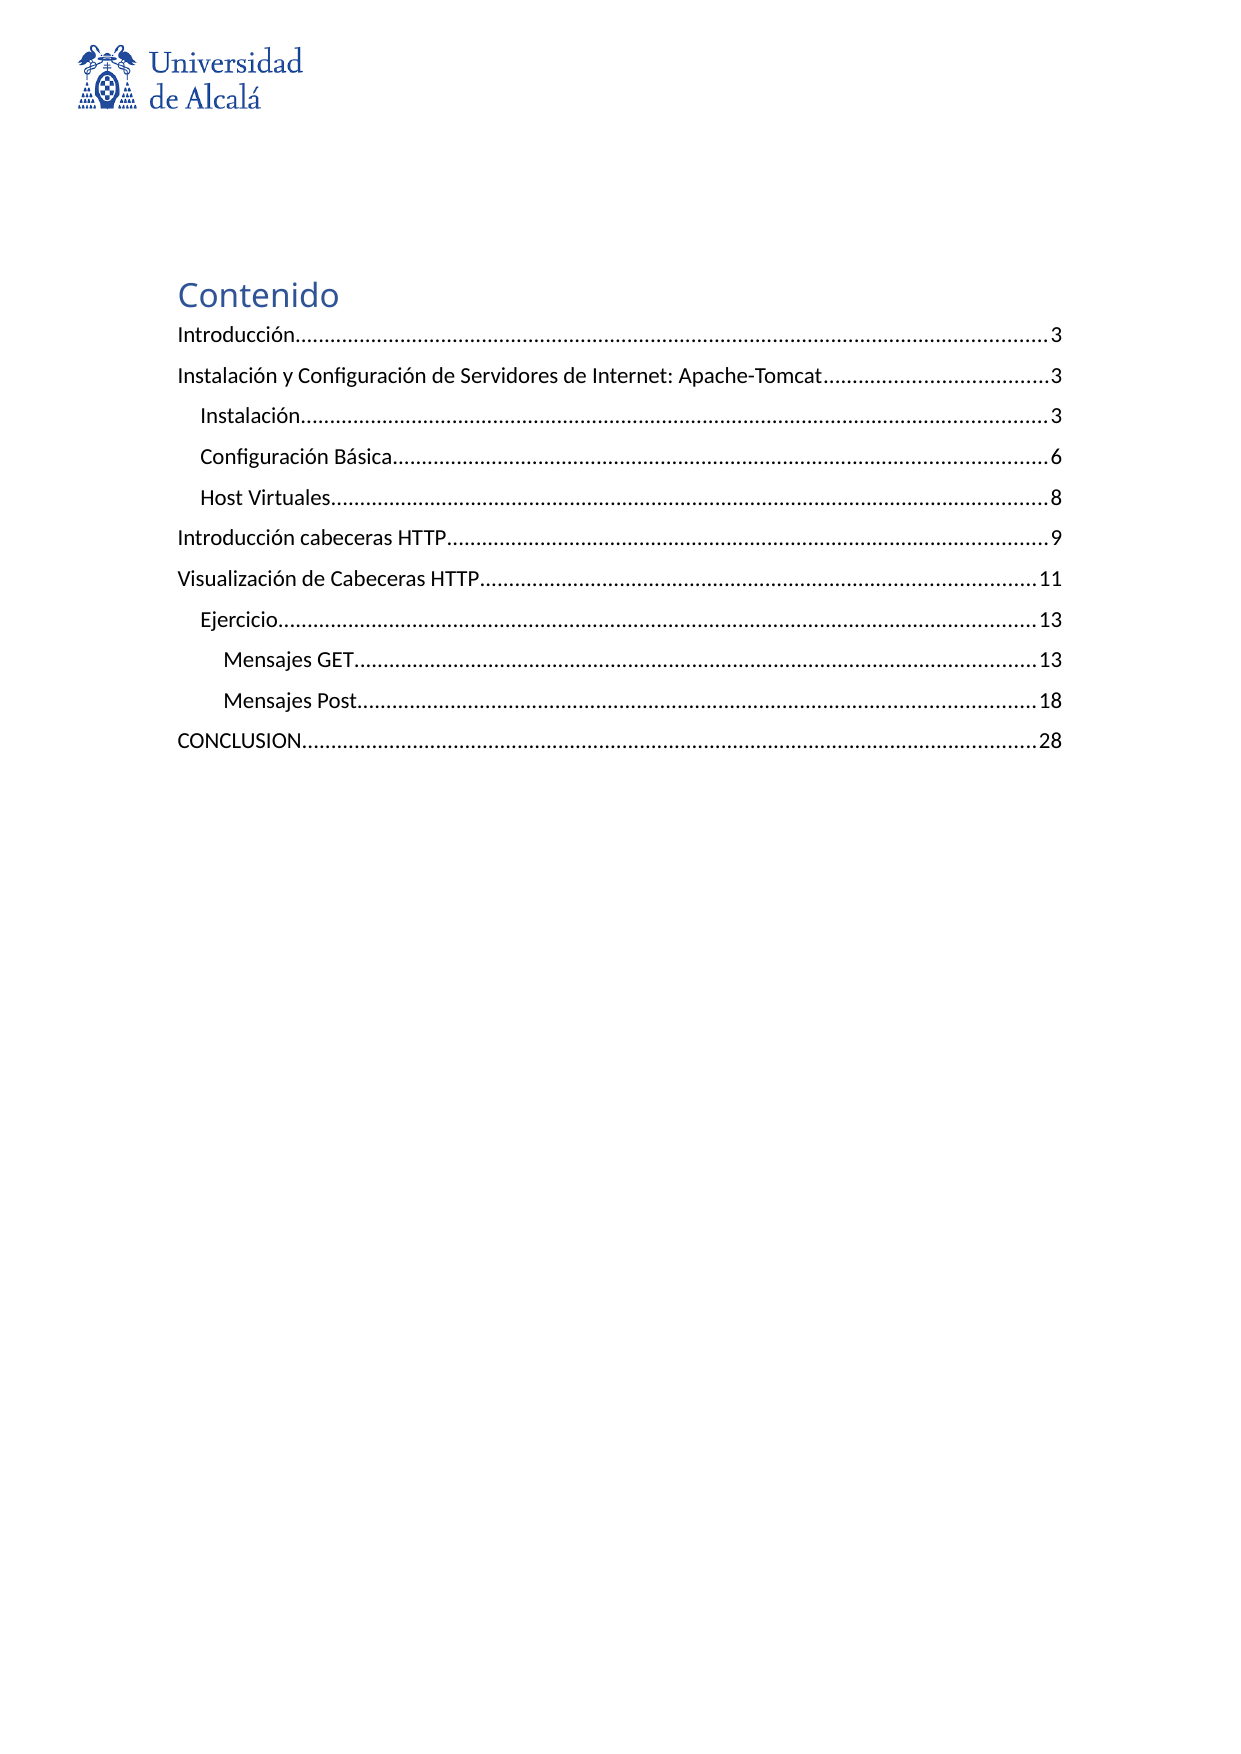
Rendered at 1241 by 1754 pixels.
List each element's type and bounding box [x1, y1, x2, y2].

picture [71, 36, 310, 117]
